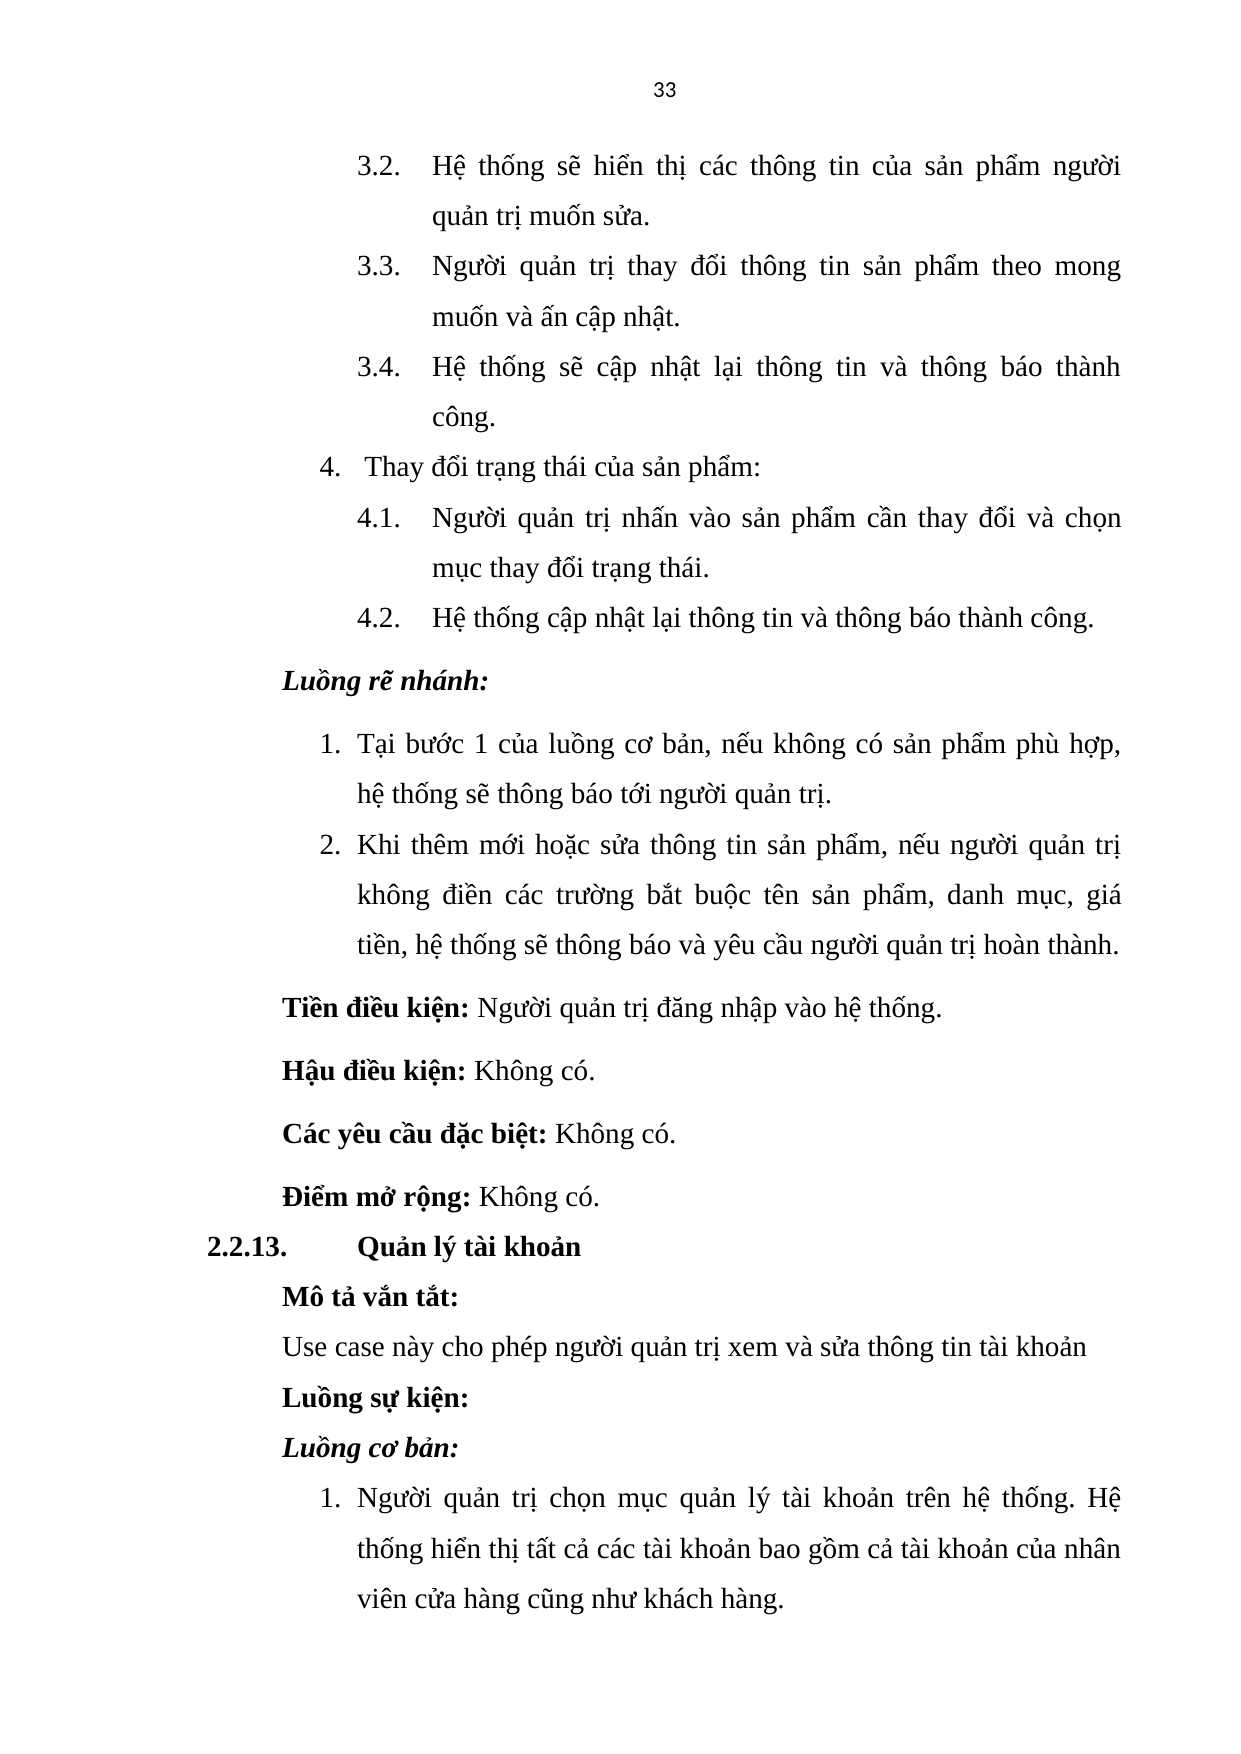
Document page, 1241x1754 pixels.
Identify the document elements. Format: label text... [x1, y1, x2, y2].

list Hệ thống sẽ hiển thị các thông tin của sản phẩm người quản trị muốn sửa. [357, 148, 1122, 232]
list Người quản trị thay đổi thông tin sản phẩm theo mong muốn và ấn cập nhật. [357, 248, 1122, 332]
list Người quản trị chọn mục quản lý tài khoản trên hệ thống. Hệ thống hiển thị tất cả các tài khoản bao gồm cả tài khoản của nhân viên cửa hàng cũng như khách hàng. [319, 1481, 1122, 1615]
text Tiền điều kiện: Người quản trị đăng nhập vào hệ thống. [207, 990, 1122, 1024]
list Hệ thống sẽ cập nhật lại thông tin và thông báo thành công. [357, 349, 1122, 433]
list Người quản trị nhấn vào sản phẩm cần thay đổi và chọn mục thay đổi trạng thái. [357, 500, 1122, 584]
list Tại bước 1 của luồng cơ bản, nếu không có sản phẩm phù hợp, hệ thống sẽ thông báo tới người quản trị. [319, 726, 1122, 810]
list Use case này cho phép người quản trị xem và sửa thông tin tài khoản [282, 1329, 1122, 1363]
list Luồng sự kiện: [282, 1380, 1122, 1413]
text Hậu điều kiện: Không có. [282, 1053, 1122, 1087]
list Hệ thống cập nhật lại thông tin và thông báo thành công. [357, 601, 1122, 634]
list Luồng cơ bản: [282, 1430, 1122, 1464]
list Điểm mở rộng: Không có. [282, 1179, 1122, 1212]
list Mô tả vắn tắt: [282, 1279, 1122, 1313]
list Quản lý tài khoản [207, 1229, 1122, 1262]
list Khi thêm mới hoặc sửa thông tin sản phẩm, nếu người quản trị không điền các trường bắt buộc tên sản phẩm, danh mục, giá tiền, hệ thống sẽ thông báo và yêu cầu người quản trị hoàn thành. [319, 827, 1122, 961]
text Luồng rẽ nhánh: [282, 663, 1122, 697]
list Thay đổi trạng thái của sản phẩm: [319, 449, 1122, 483]
text Các yêu cầu đặc biệt: Không có. [207, 1116, 1122, 1149]
